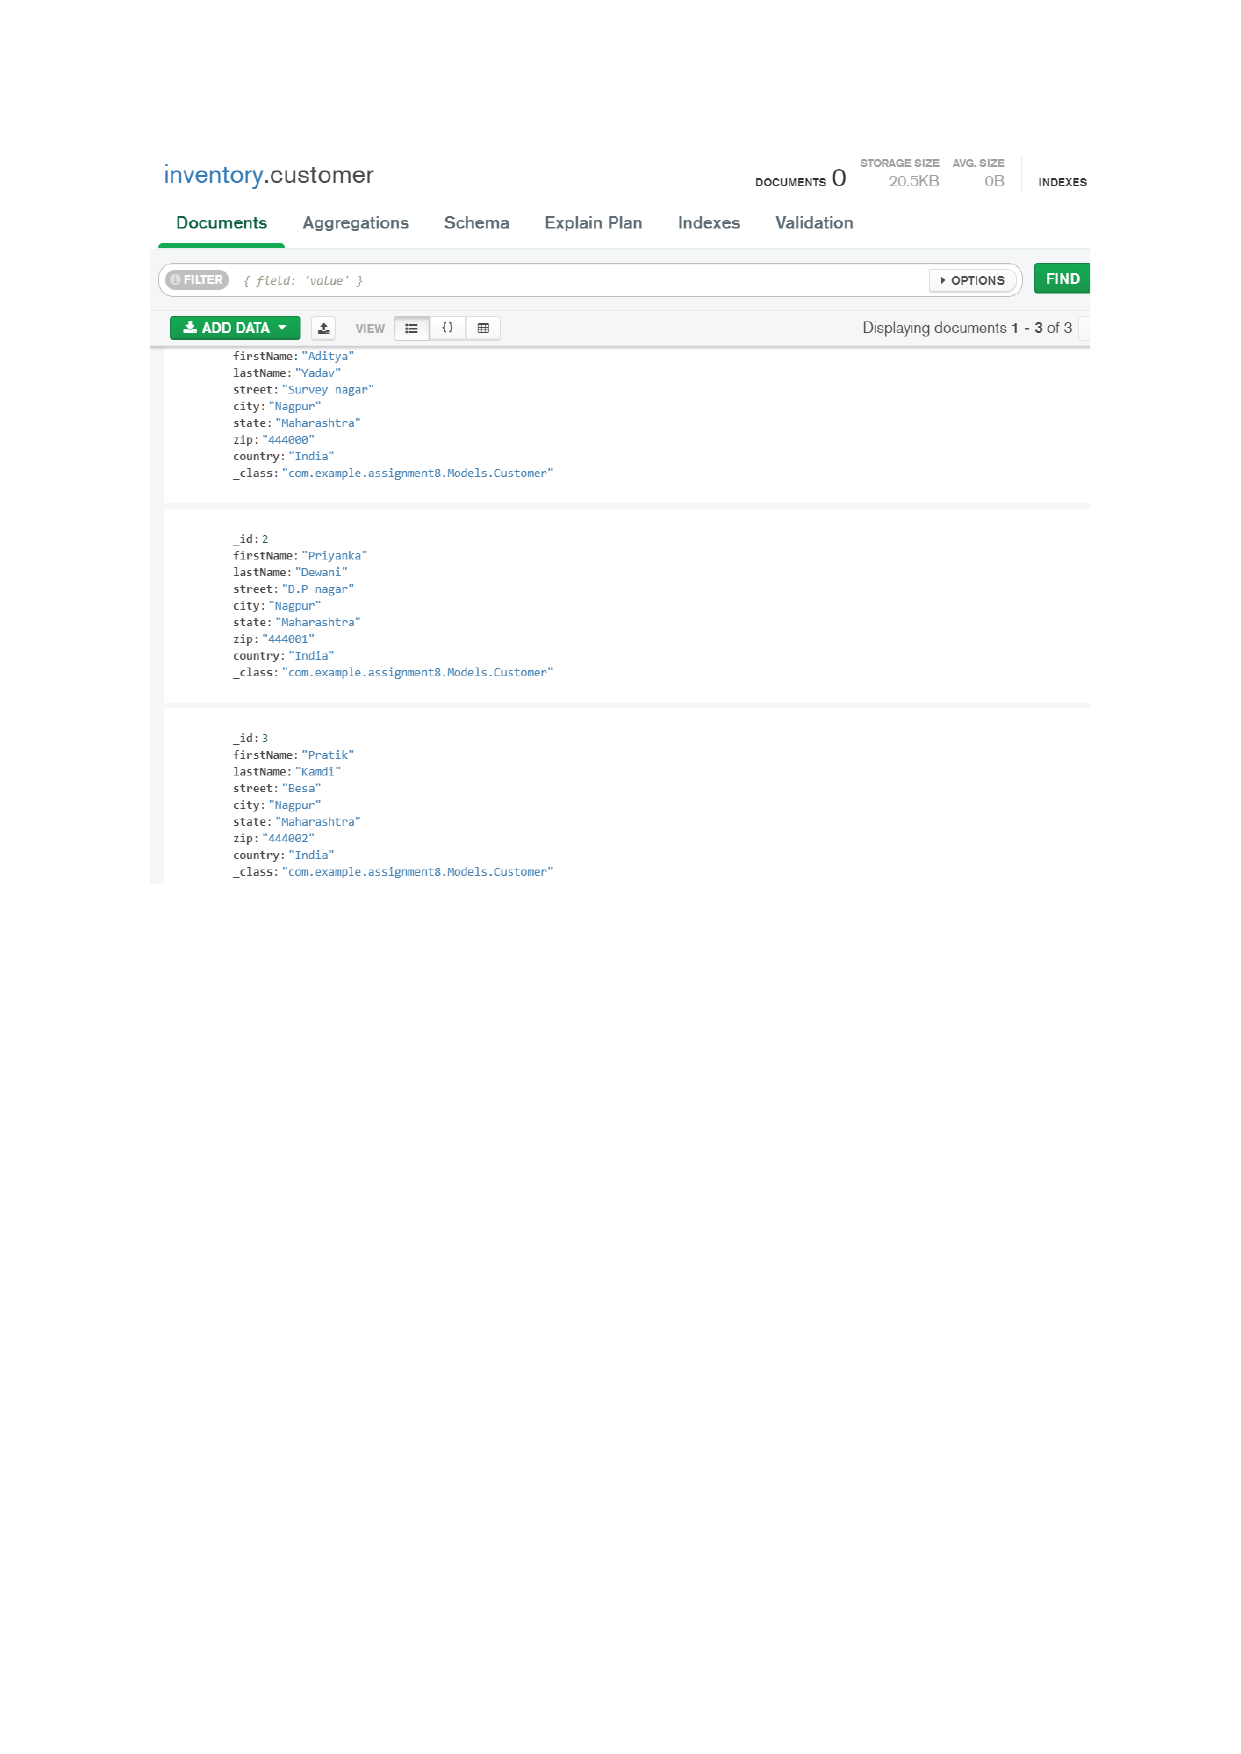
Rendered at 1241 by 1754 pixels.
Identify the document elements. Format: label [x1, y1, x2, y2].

picture [150, 150, 1091, 884]
